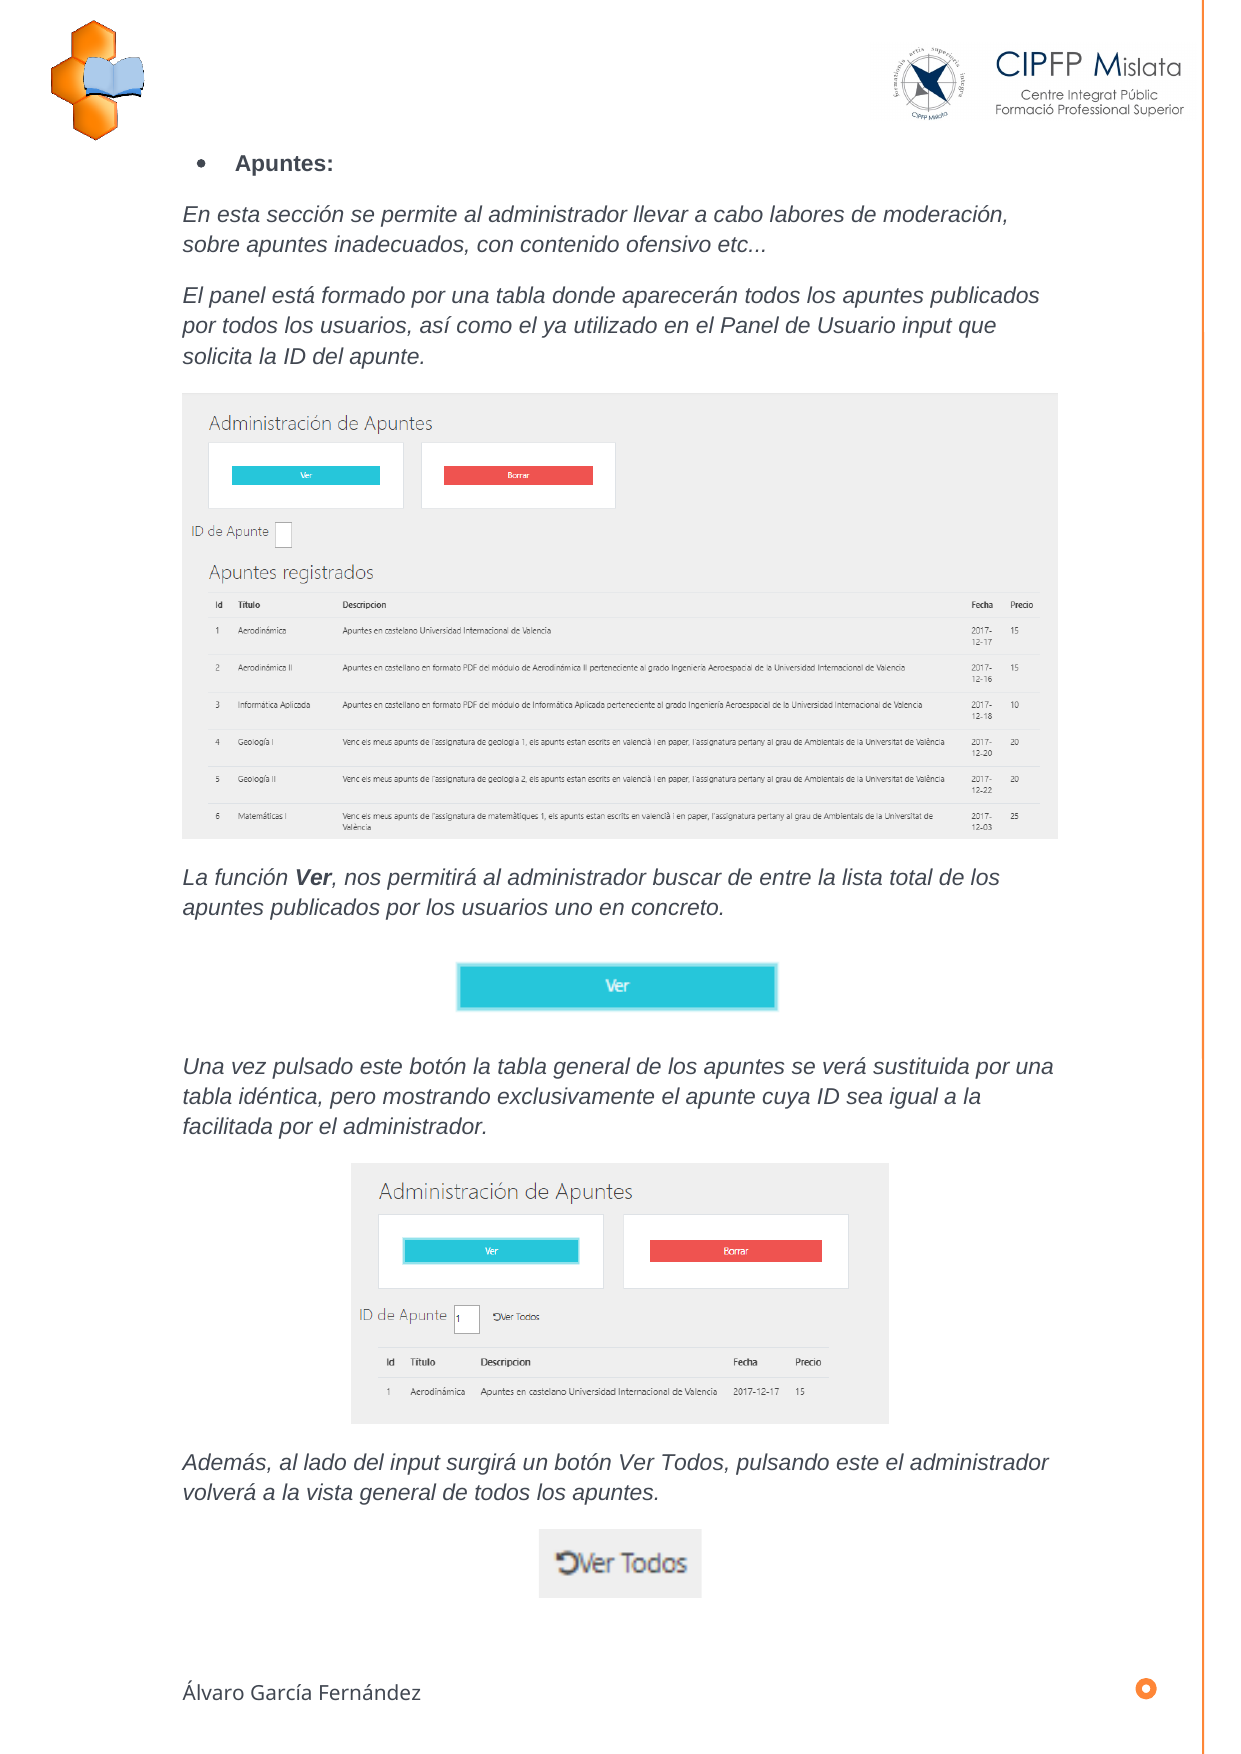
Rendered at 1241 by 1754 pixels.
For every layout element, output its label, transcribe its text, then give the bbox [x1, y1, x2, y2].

picture [538, 1529, 702, 1598]
picture [41, 18, 164, 141]
picture [182, 393, 1058, 839]
text La función Ver, nos permitirá al administrador buscar de entre la lista total de los apuntes publicados por los usuarios uno en concreto. [182, 864, 1058, 921]
text El panel está formado por una tabla donde aparecerán todos los apuntes publicados por todos los usuarios, así como el ya utilizado en el Panel de Usuario input que solicita la ID del apunte. [182, 282, 1058, 369]
picture [445, 945, 795, 1028]
text Una vez pulsado este botón la tabla general de los apuntes se verá sustituida por una tabla idéntica, pero mostrando exclusivamente el apunte cuya ID sea igual a la facilitada por el administrador. [182, 1053, 1058, 1139]
picture [351, 1163, 889, 1424]
list Apuntes: [197, 150, 1058, 176]
text Además, al lado del input surgirá un botón Ver Todos, pulsando este el administrador volverá a la vista general de todos los apuntes. [182, 1448, 1058, 1505]
text En esta sección se permite al administrador llevar a cabo labores de moderación, sobre apuntes inadecuados, con contenido ofensivo etc... [182, 201, 1058, 258]
